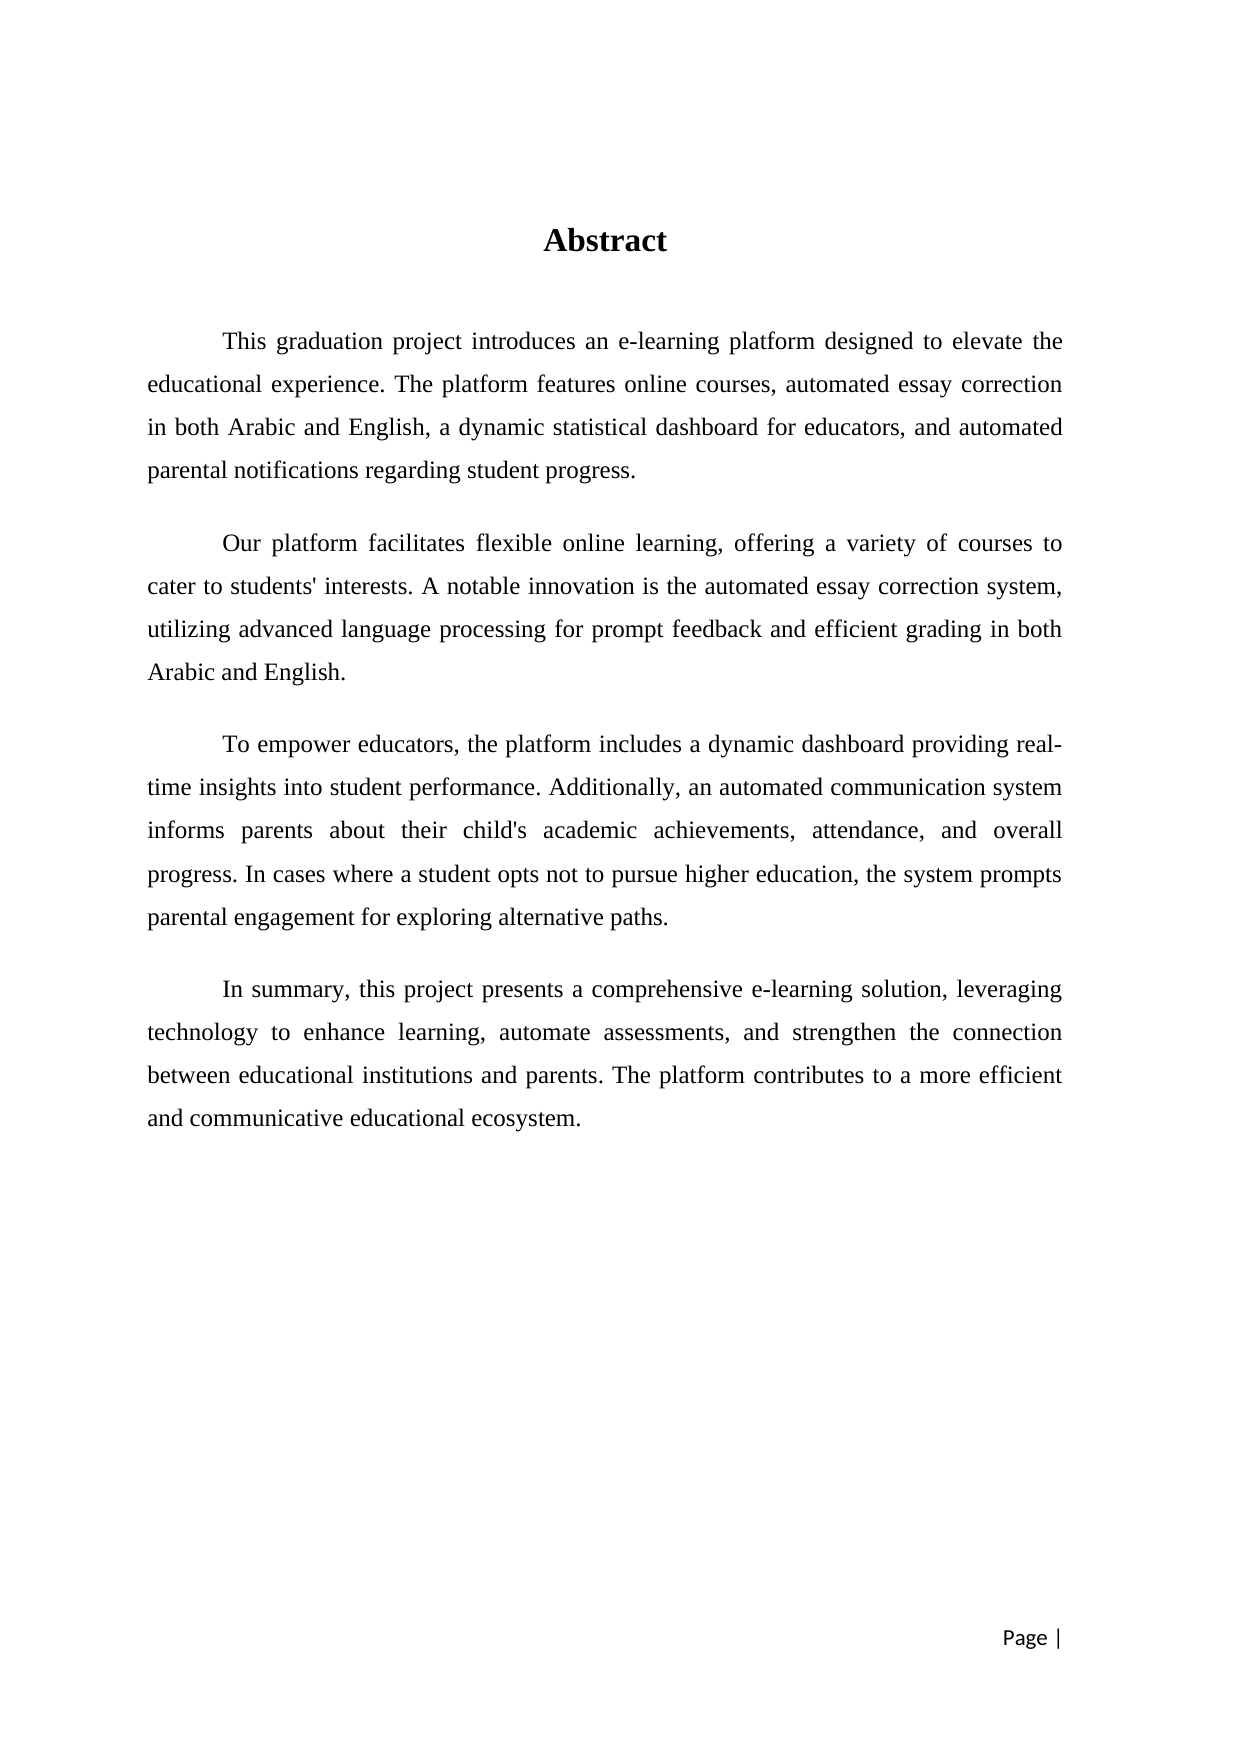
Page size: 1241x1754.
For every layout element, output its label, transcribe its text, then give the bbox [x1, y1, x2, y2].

text Abstract [147, 220, 1063, 258]
text To empower educators, the platform includes a dynamic dashboard providing real-time insights into student performance. Additionally, an automated communication system informs parents about their child's academic achievements, attendance, and overall progress. In cases where a student opts not to pursue higher education, the system prompts parental engagement for exploring alternative paths. [147, 729, 1063, 931]
text Our platform facilitates flexible online learning, offering a variety of courses to cater to students' interests. A notable innovation is the automated essay correction system, utilizing advanced language processing for prompt feedback and efficient grading in both Arabic and English. [147, 528, 1063, 686]
text This graduation project introduces an e-learning platform designed to elevate the educational experience. The platform features online courses, automated essay correction in both Arabic and English, a dynamic statistical dashboard for educators, and automated parental notifications regarding student progress. [147, 326, 1063, 484]
text In summary, this project presents a comprehensive e-learning solution, leveraging technology to enhance learning, automate assessments, and strengthen the connection between educational institutions and parents. The platform contributes to a more efficient and communicative educational ecosystem. [147, 974, 1063, 1132]
